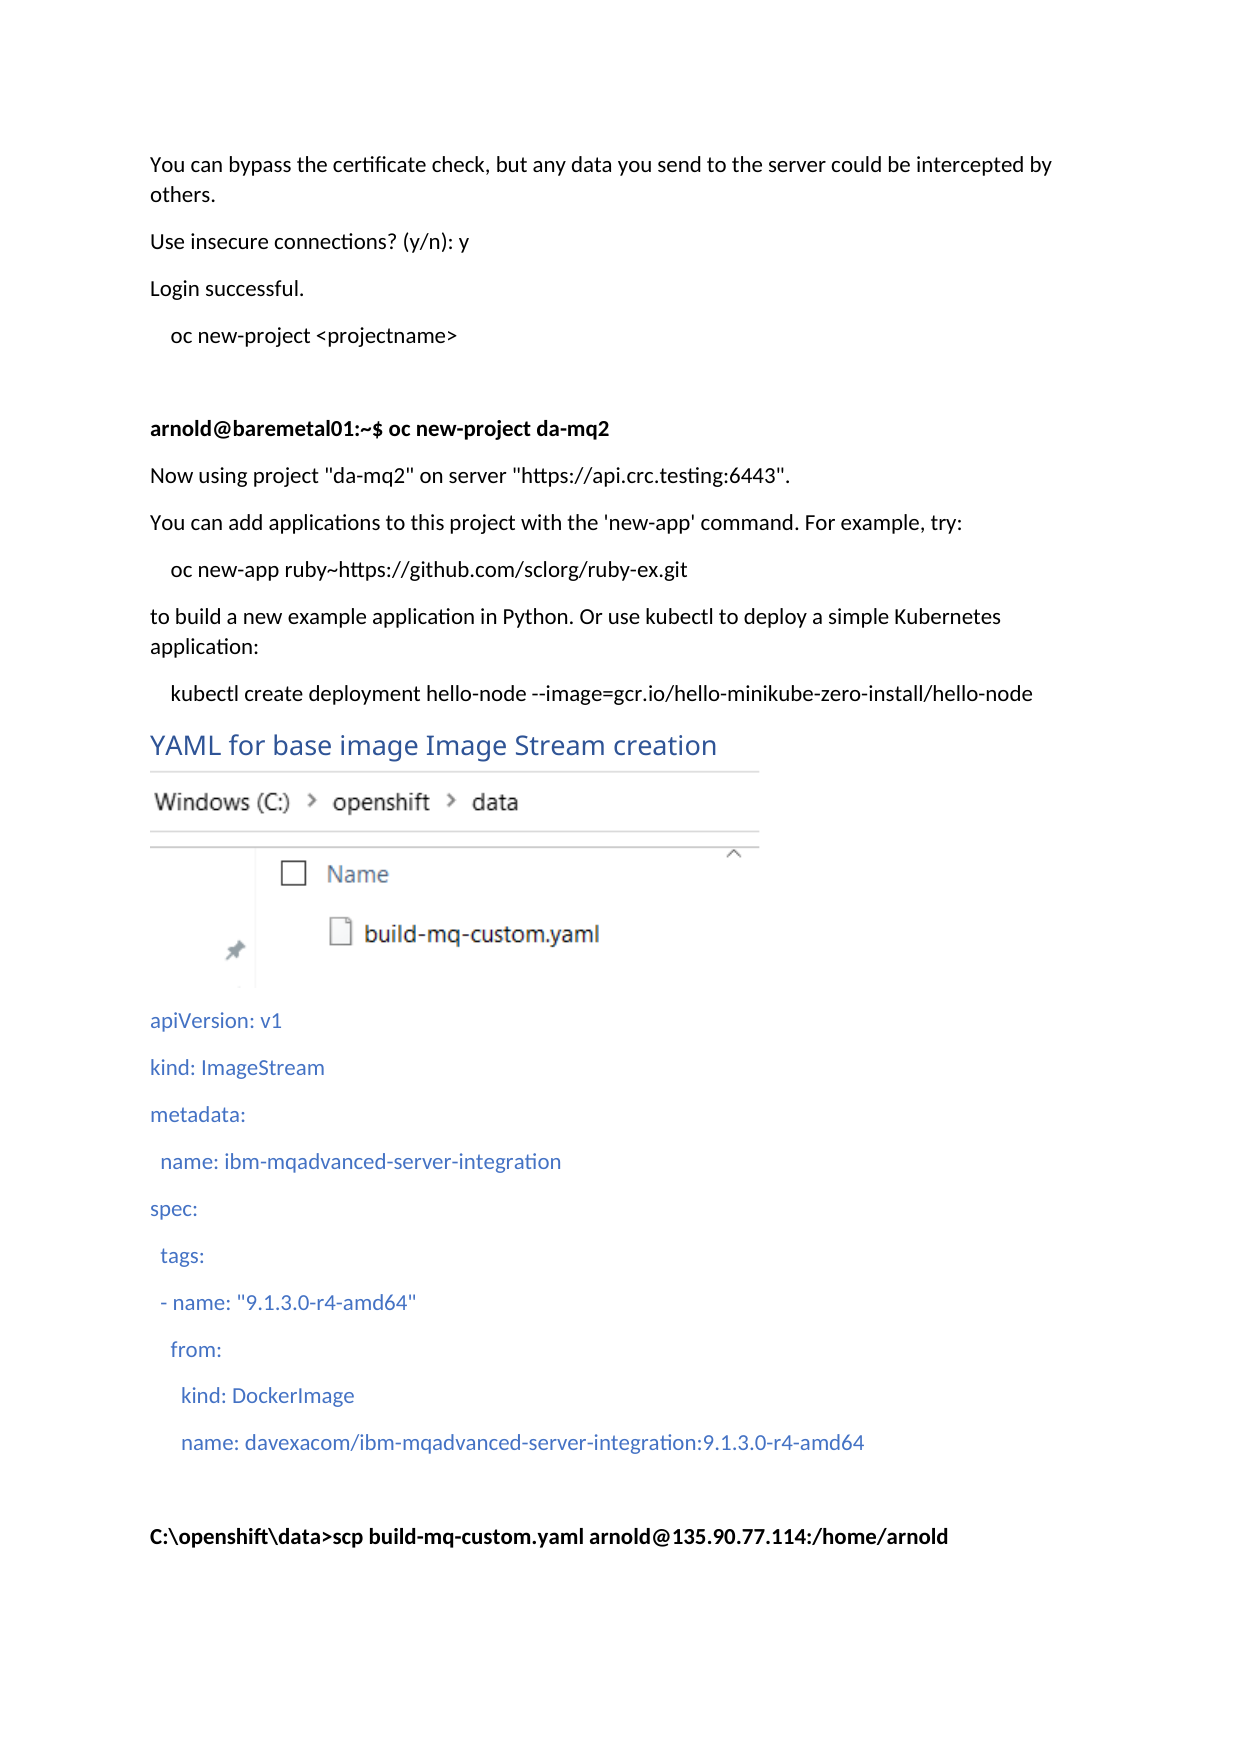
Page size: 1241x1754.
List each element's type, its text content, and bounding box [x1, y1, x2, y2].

text Now using project "da-mq2" on server "https://api.crc.testing:6443". [150, 461, 1090, 489]
text You can add applications to this project with the 'new-app' command. For example, try: [150, 508, 1090, 536]
text arnold@baremetal01:~$ oc new-project da-mq2 [150, 414, 1090, 443]
text spec: [150, 1194, 1090, 1222]
text kind: ImageStream [150, 1053, 1090, 1081]
text metadata: [150, 1100, 1090, 1128]
text oc new-project <projectname> [150, 321, 1090, 349]
text - name: "9.1.3.0-r4-amd64" [150, 1288, 1090, 1316]
text Use insecure connections? (y/n): y [150, 227, 1090, 255]
text kind: DockerImage [150, 1382, 1090, 1409]
text kubectl create deployment hello-node --image=gcr.io/hello-minikube-zero-install/hello-node [150, 679, 1090, 707]
text tags: [150, 1241, 1090, 1269]
text Login successful. [150, 274, 1090, 302]
text from: [150, 1335, 1090, 1363]
text apiVersion: v1 [150, 1007, 1090, 1034]
subtitle YAML for base image Image Stream creation [150, 726, 1090, 763]
picture [150, 765, 760, 988]
text You can bypass the certificate check, but any data you send to the server could be intercepted by others. [150, 150, 1090, 208]
text oc new-app ruby~https://github.com/sclorg/ruby-ex.git [150, 555, 1090, 583]
text name: ibm-mqadvanced-server-integration [150, 1147, 1090, 1175]
text name: davexacom/ibm-mqadvanced-server-integration:9.1.3.0-r4-amd64 [150, 1428, 1090, 1456]
text to build a new example application in Python. Or use kubectl to deploy a simple Kubernetes application: [150, 602, 1090, 660]
text C:\openshift\data>scp build-mq-custom.yaml arnold@135.90.77.114:/home/arnold [150, 1522, 1090, 1550]
